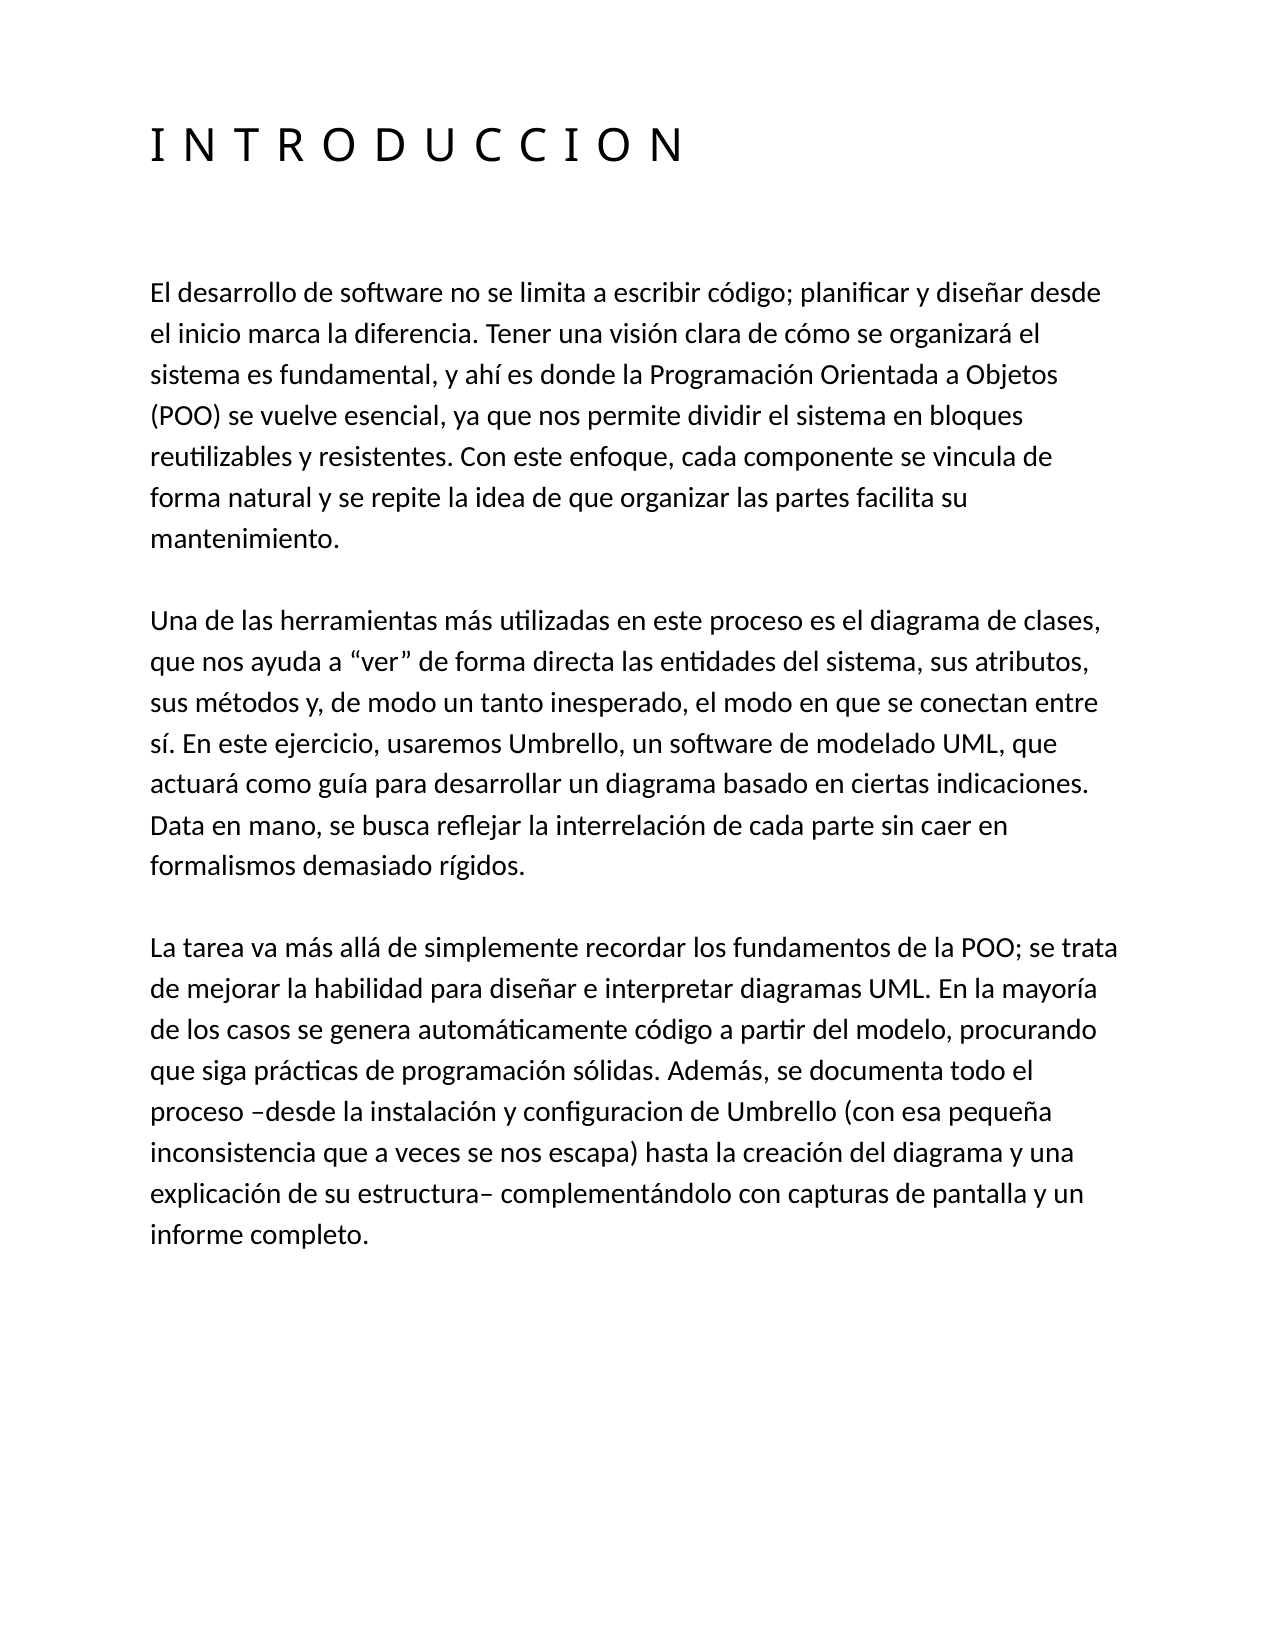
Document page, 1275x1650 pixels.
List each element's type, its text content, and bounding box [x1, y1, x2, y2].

subtitle introduccion [150, 112, 1125, 175]
text Una de las herramientas más utilizadas en este proceso es el diagrama de clases, que nos ayuda a “ver” de forma directa las entidades del sistema, sus atributos, sus métodos y, de modo un tanto inesperado, el modo en que se conectan entre sí. En este ejercicio, usaremos Umbrello, un software de modelado UML, que actuará como guía para desarrollar un diagrama basado en ciertas indicaciones. Data en mano, se busca reflejar la interrelación de cada parte sin caer en formalismos demasiado rígidos. [150, 602, 1125, 883]
text El desarrollo de software no se limita a escribir código; planificar y diseñar desde el inicio marca la diferencia. Tener una visión clara de cómo se organizará el sistema es fundamental, y ahí es donde la Programación Orientada a Objetos (POO) se vuelve esencial, ya que nos permite dividir el sistema en bloques reutilizables y resistentes. Con este enfoque, cada componente se vincula de forma natural y se repite la idea de que organizar las partes facilita su mantenimiento. [150, 274, 1125, 556]
text La tarea va más allá de simplemente recordar los fundamentos de la POO; se trata de mejorar la habilidad para diseñar e interpretar diagramas UML. En la mayoría de los casos se genera automáticamente código a partir del modelo, procurando que siga prácticas de programación sólidas. Además, se documenta todo el proceso –desde la instalación y configuracion de Umbrello (con esa pequeña inconsistencia que a veces se nos escapa) hasta la creación del diagrama y una explicación de su estructura– complementándolo con capturas de pantalla y un informe completo. [150, 929, 1125, 1252]
